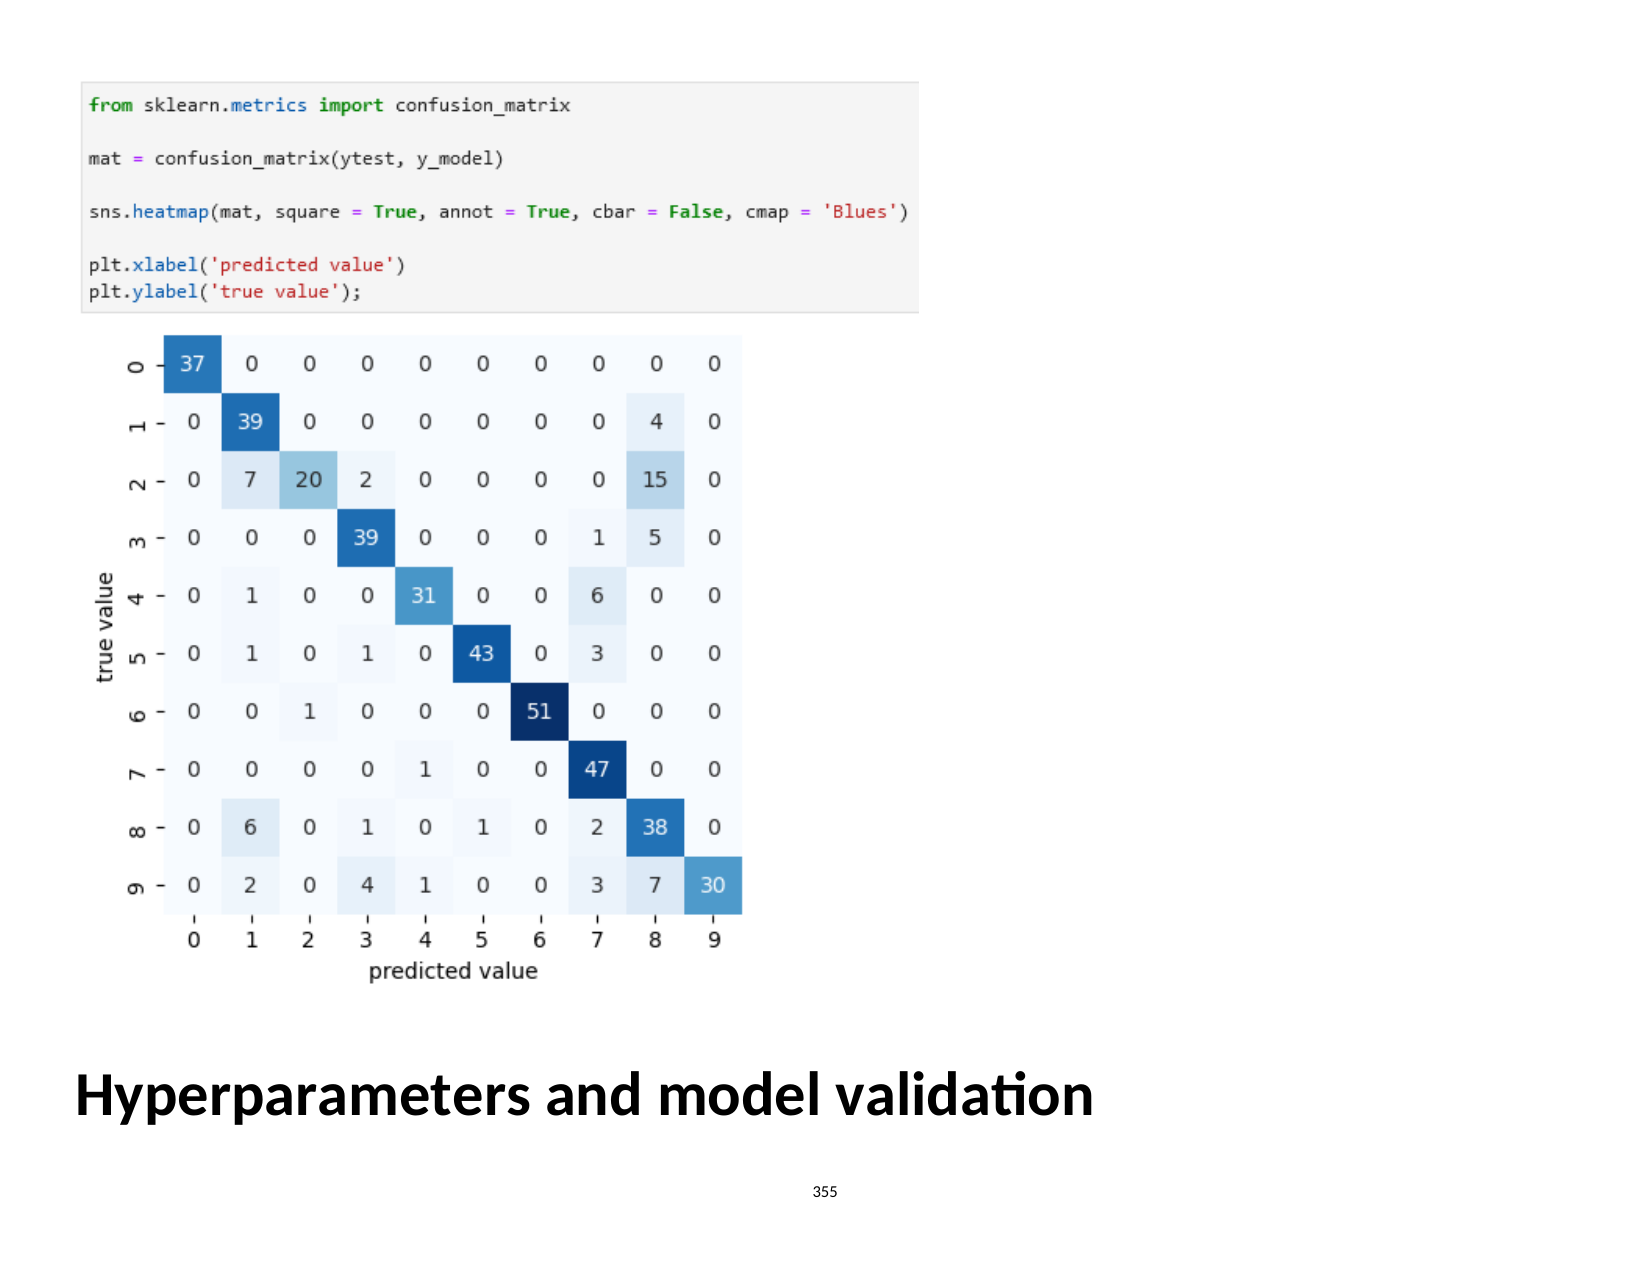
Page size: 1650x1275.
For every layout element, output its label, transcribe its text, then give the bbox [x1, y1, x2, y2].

text Hyperparameters and model validation [75, 1055, 1575, 1131]
picture [75, 75, 919, 990]
